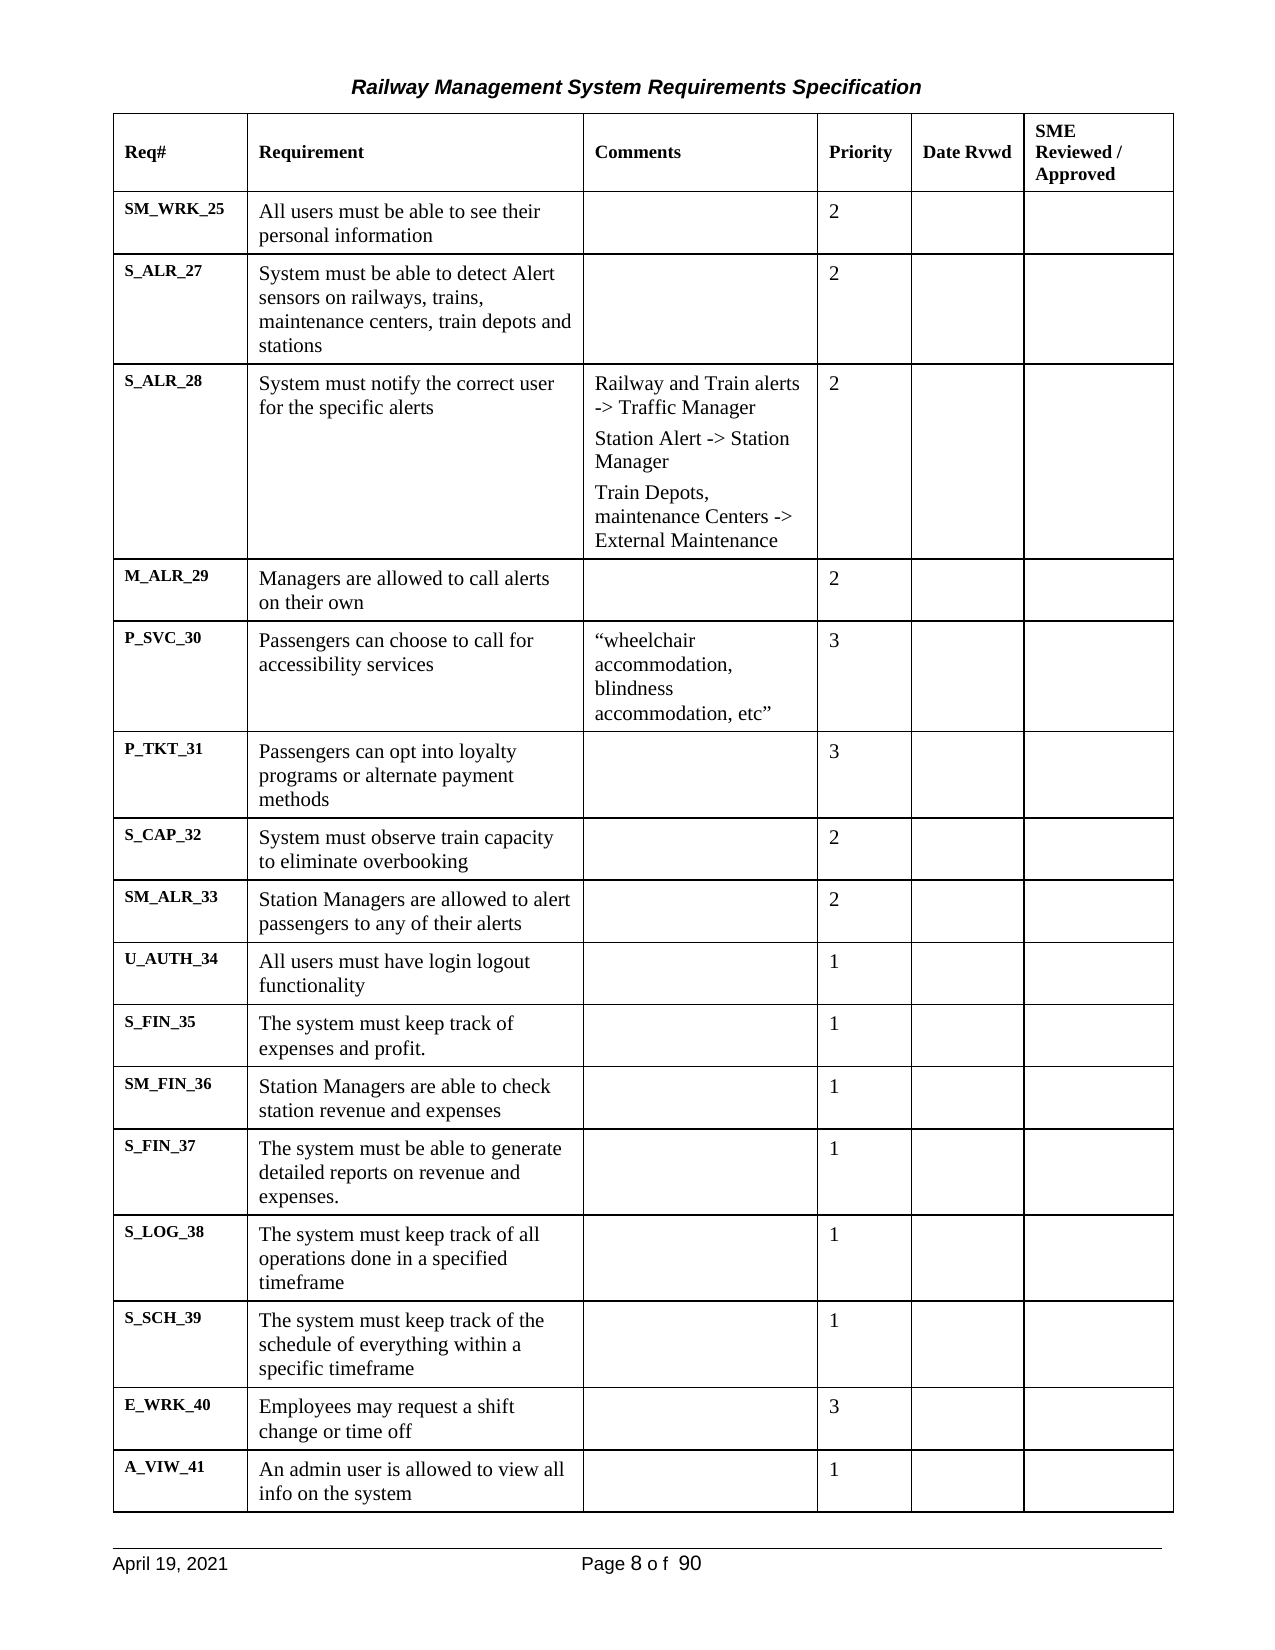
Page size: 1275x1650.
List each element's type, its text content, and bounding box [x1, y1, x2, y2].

table_cell [1025, 1302, 1173, 1387]
table_cell 1 [818, 1130, 911, 1214]
table_cell S_LOG_38 [114, 1216, 247, 1300]
table_cell System must be able to detect Alert sensors on railways, trains, maintenance centers, train depots and stations [248, 255, 583, 363]
table_cell [584, 1216, 817, 1300]
table_cell 2 [818, 819, 911, 879]
table_cell [1025, 1067, 1173, 1128]
table_header Requirement [248, 114, 583, 191]
table_cell 1 [818, 1067, 911, 1128]
table_cell Railway and Train alerts -> Traffic Manager Station Alert -> Station Manager Train Depots, maintenance Centers -> External Maintenance [584, 365, 817, 558]
table_cell System must observe train capacity to eliminate overbooking [248, 819, 583, 879]
table_cell [912, 1067, 1023, 1128]
table_cell [912, 365, 1023, 558]
table_cell P_SVC_30 [114, 622, 247, 731]
table_cell 3 [818, 732, 911, 817]
table_cell [584, 255, 817, 363]
table_cell U_AUTH_34 [114, 943, 247, 1003]
table_cell [584, 881, 817, 941]
table_cell SM_FIN_36 [114, 1067, 247, 1128]
table_cell [584, 1451, 817, 1511]
table_cell 2 [818, 255, 911, 363]
table_cell [584, 1388, 817, 1449]
table_cell [1025, 1388, 1173, 1449]
table_cell [584, 732, 817, 817]
table_cell 1 [818, 1302, 911, 1387]
table_cell Station Managers are able to check station revenue and expenses [248, 1067, 583, 1128]
table_cell [912, 192, 1023, 253]
table_cell [912, 1130, 1023, 1214]
table_cell [584, 192, 817, 253]
table_cell All users must be able to see their personal information [248, 192, 583, 253]
table_cell Managers are allowed to call alerts on their own [248, 560, 583, 620]
table_header Comments [584, 114, 817, 191]
table_cell 1 [818, 1451, 911, 1511]
table_cell [1025, 881, 1173, 941]
table_cell [1025, 1451, 1173, 1511]
table_cell S_CAP_32 [114, 819, 247, 879]
table_cell SM_ALR_33 [114, 881, 247, 941]
table_header SME Reviewed / Approved [1025, 114, 1173, 191]
table_cell S_SCH_39 [114, 1302, 247, 1387]
table_cell [912, 943, 1023, 1003]
table_cell Station Managers are allowed to alert passengers to any of their alerts [248, 881, 583, 941]
table_cell [1025, 560, 1173, 620]
table_cell 2 [818, 881, 911, 941]
table_cell M_ALR_29 [114, 560, 247, 620]
table_cell [912, 1005, 1023, 1066]
table_cell [1025, 819, 1173, 879]
table_cell [584, 1130, 817, 1214]
table_cell 3 [818, 622, 911, 731]
table_cell 3 [818, 1388, 911, 1449]
table_cell [584, 943, 817, 1003]
table_cell 1 [818, 943, 911, 1003]
table_cell [1025, 1005, 1173, 1066]
table_cell All users must have login logout functionality [248, 943, 583, 1003]
table_cell [912, 622, 1023, 731]
table_cell [584, 1067, 817, 1128]
table_cell [912, 1451, 1023, 1511]
table_cell S_ALR_28 [114, 365, 247, 558]
table_cell [912, 255, 1023, 363]
table_cell [1025, 622, 1173, 731]
table_cell The system must be able to generate detailed reports on revenue and expenses. [248, 1130, 583, 1214]
table_cell System must notify the correct user for the specific alerts [248, 365, 583, 558]
table_cell 2 [818, 365, 911, 558]
table_header Date Rvwd [912, 114, 1023, 191]
table_cell [912, 881, 1023, 941]
table_cell [912, 1216, 1023, 1300]
table_cell S_FIN_35 [114, 1005, 247, 1066]
table_cell SM_WRK_25 [114, 192, 247, 253]
table_cell “wheelchair accommodation, blindness accommodation, etc” [584, 622, 817, 731]
table_cell [912, 1302, 1023, 1387]
table_cell [1025, 943, 1173, 1003]
table_cell Passengers can choose to call for accessibility services [248, 622, 583, 731]
table_cell [912, 1388, 1023, 1449]
table_cell 1 [818, 1216, 911, 1300]
table_cell 2 [818, 560, 911, 620]
table_cell S_ALR_27 [114, 255, 247, 363]
table_cell [584, 1005, 817, 1066]
table_cell [1025, 1130, 1173, 1214]
table_cell [912, 819, 1023, 879]
table_cell E_WRK_40 [114, 1388, 247, 1449]
table_cell [1025, 732, 1173, 817]
table_header Req# [114, 114, 247, 191]
table_cell The system must keep track of the schedule of everything within a specific timeframe [248, 1302, 583, 1387]
table_cell [1025, 365, 1173, 558]
table_cell The system must keep track of expenses and profit. [248, 1005, 583, 1066]
table_cell [1025, 255, 1173, 363]
table_cell An admin user is allowed to view all info on the system [248, 1451, 583, 1511]
table_cell [584, 819, 817, 879]
table_cell A_VIW_41 [114, 1451, 247, 1511]
table_cell [584, 560, 817, 620]
table_cell S_FIN_37 [114, 1130, 247, 1214]
table_cell [584, 1302, 817, 1387]
table_cell [912, 732, 1023, 817]
table_cell Employees may request a shift change or time off [248, 1388, 583, 1449]
table_cell [912, 560, 1023, 620]
table_cell [1025, 192, 1173, 253]
table_cell P_TKT_31 [114, 732, 247, 817]
table_cell [1025, 1216, 1173, 1300]
table_cell The system must keep track of all operations done in a specified timeframe [248, 1216, 583, 1300]
table_cell 1 [818, 1005, 911, 1066]
table_cell Passengers can opt into loyalty programs or alternate payment methods [248, 732, 583, 817]
table_header Priority [818, 114, 911, 191]
table_cell 2 [818, 192, 911, 253]
